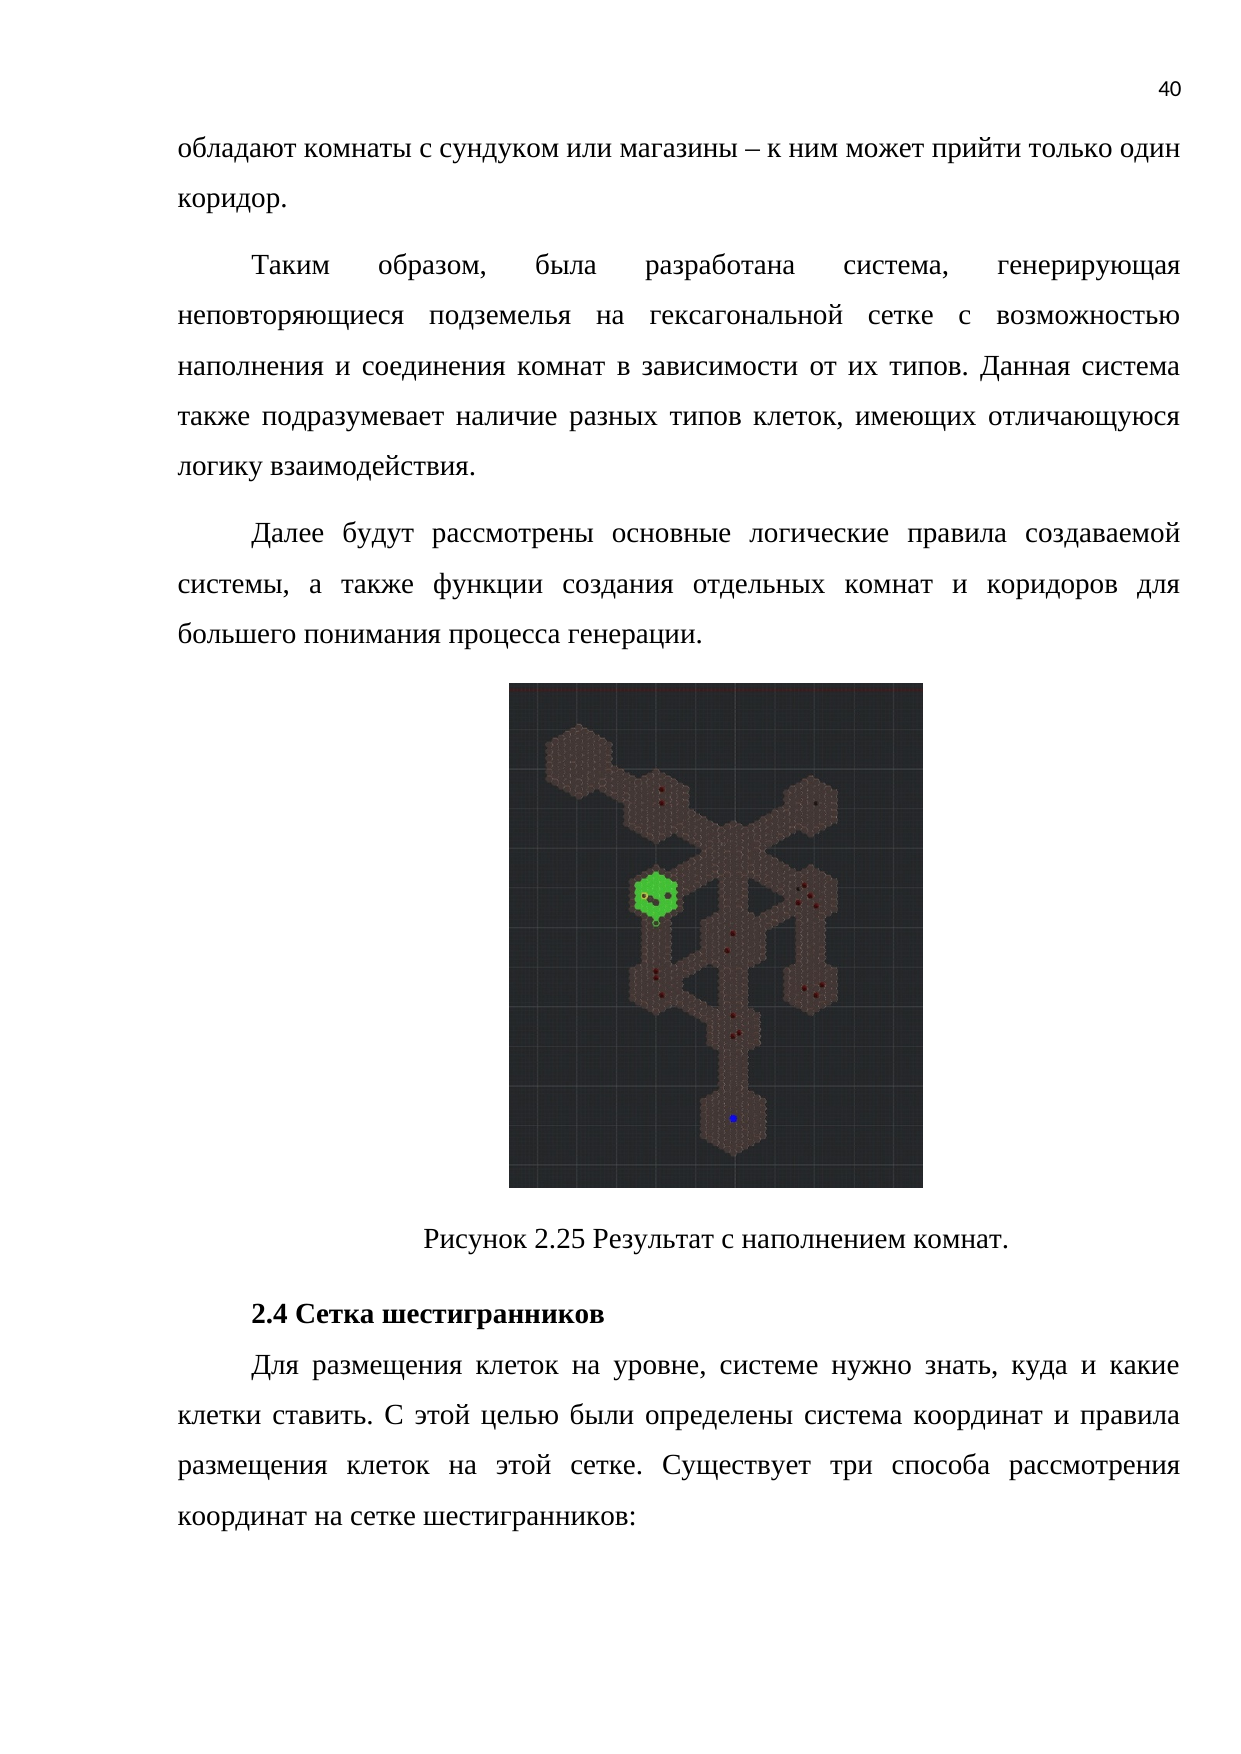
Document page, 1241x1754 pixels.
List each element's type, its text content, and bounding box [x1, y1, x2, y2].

text Для размещения клеток на уровне, системе нужно знать, куда и какие клетки ставить. С этой целью были определены система координат и правила размещения клеток на этой сетке. Существует три способа рассмотрения координат на сетке шестигранников: [177, 1347, 1181, 1531]
text Таким образом, была разработана система, генерирующая неповторяющиеся подземелья на гексагональной сетке с возможностью наполнения и соединения комнат в зависимости от их типов. Данная система также подразумевает наличие разных типов клеток, имеющих отличающуюся логику взаимодействия. [177, 247, 1181, 482]
picture [509, 683, 923, 1188]
text Далее будут рассмотрены основные логические правила создаваемой системы, а также функции создания отдельных комнат и коридоров для большего понимания процесса генерации. [177, 515, 1181, 649]
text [177, 130, 1181, 214]
subtitle Сетка шестигранников [177, 1296, 1181, 1330]
